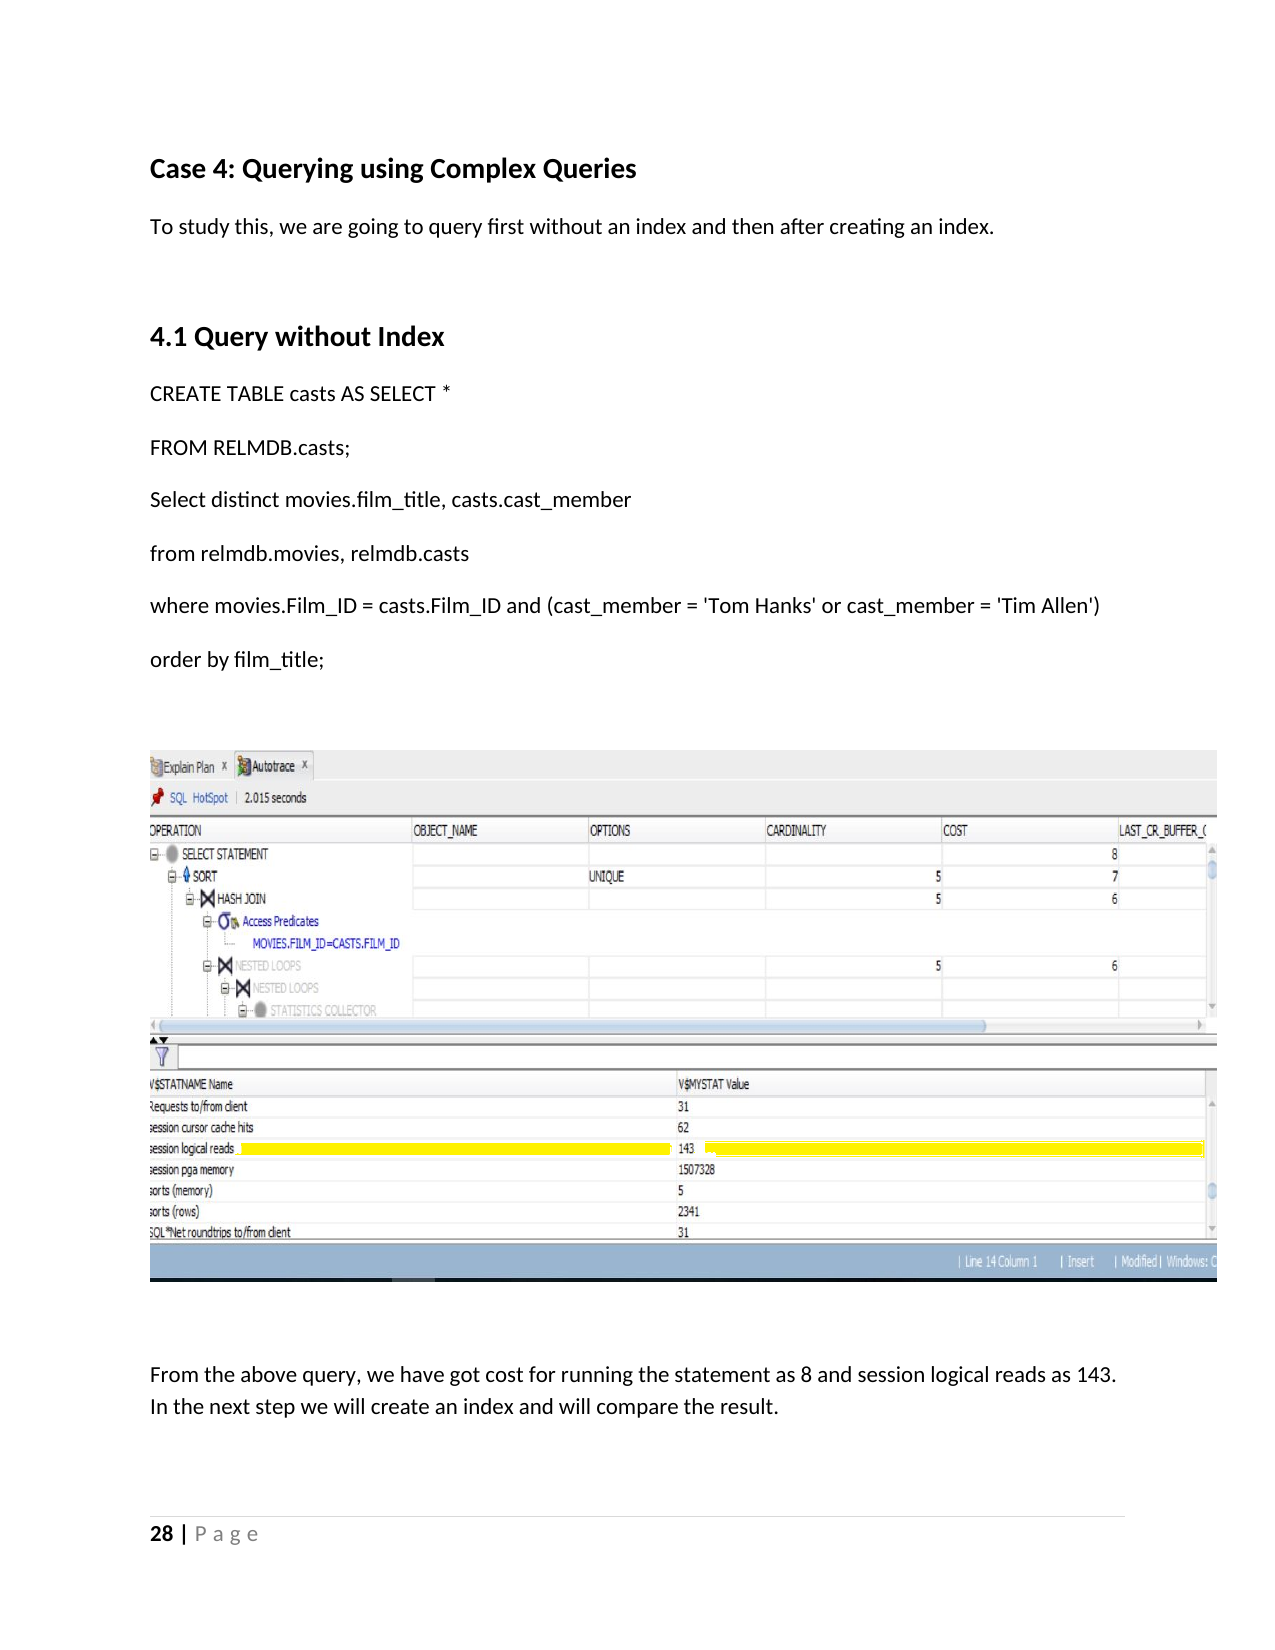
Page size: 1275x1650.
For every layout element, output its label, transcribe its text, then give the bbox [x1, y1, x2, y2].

text CREATE TABLE casts AS SELECT * [150, 379, 1125, 408]
text order by film_title; [150, 645, 1125, 673]
text Select distinct movies.film_title, casts.cast_member [150, 486, 1125, 514]
text To study this, we are going to query first without an index and then after creating an index. [150, 212, 1125, 240]
text Case 4: Querying using Complex Queries [150, 150, 1125, 186]
text where movies.Film_ID = casts.Film_ID and (cast_member = 'Tom Hanks' or cast_member = 'Tim Allen') [150, 592, 1125, 620]
picture [150, 750, 1217, 1282]
text From the above query, we have got cost for running the statement as 8 and session logical reads as 143. In the next step we will create an index and will compare the result. [150, 1360, 1125, 1420]
text 4.1 Query without Index [150, 318, 1125, 353]
text from relmdb.movies, relmdb.casts [150, 539, 1125, 567]
text FROM RELMDB.casts; [150, 433, 1125, 461]
